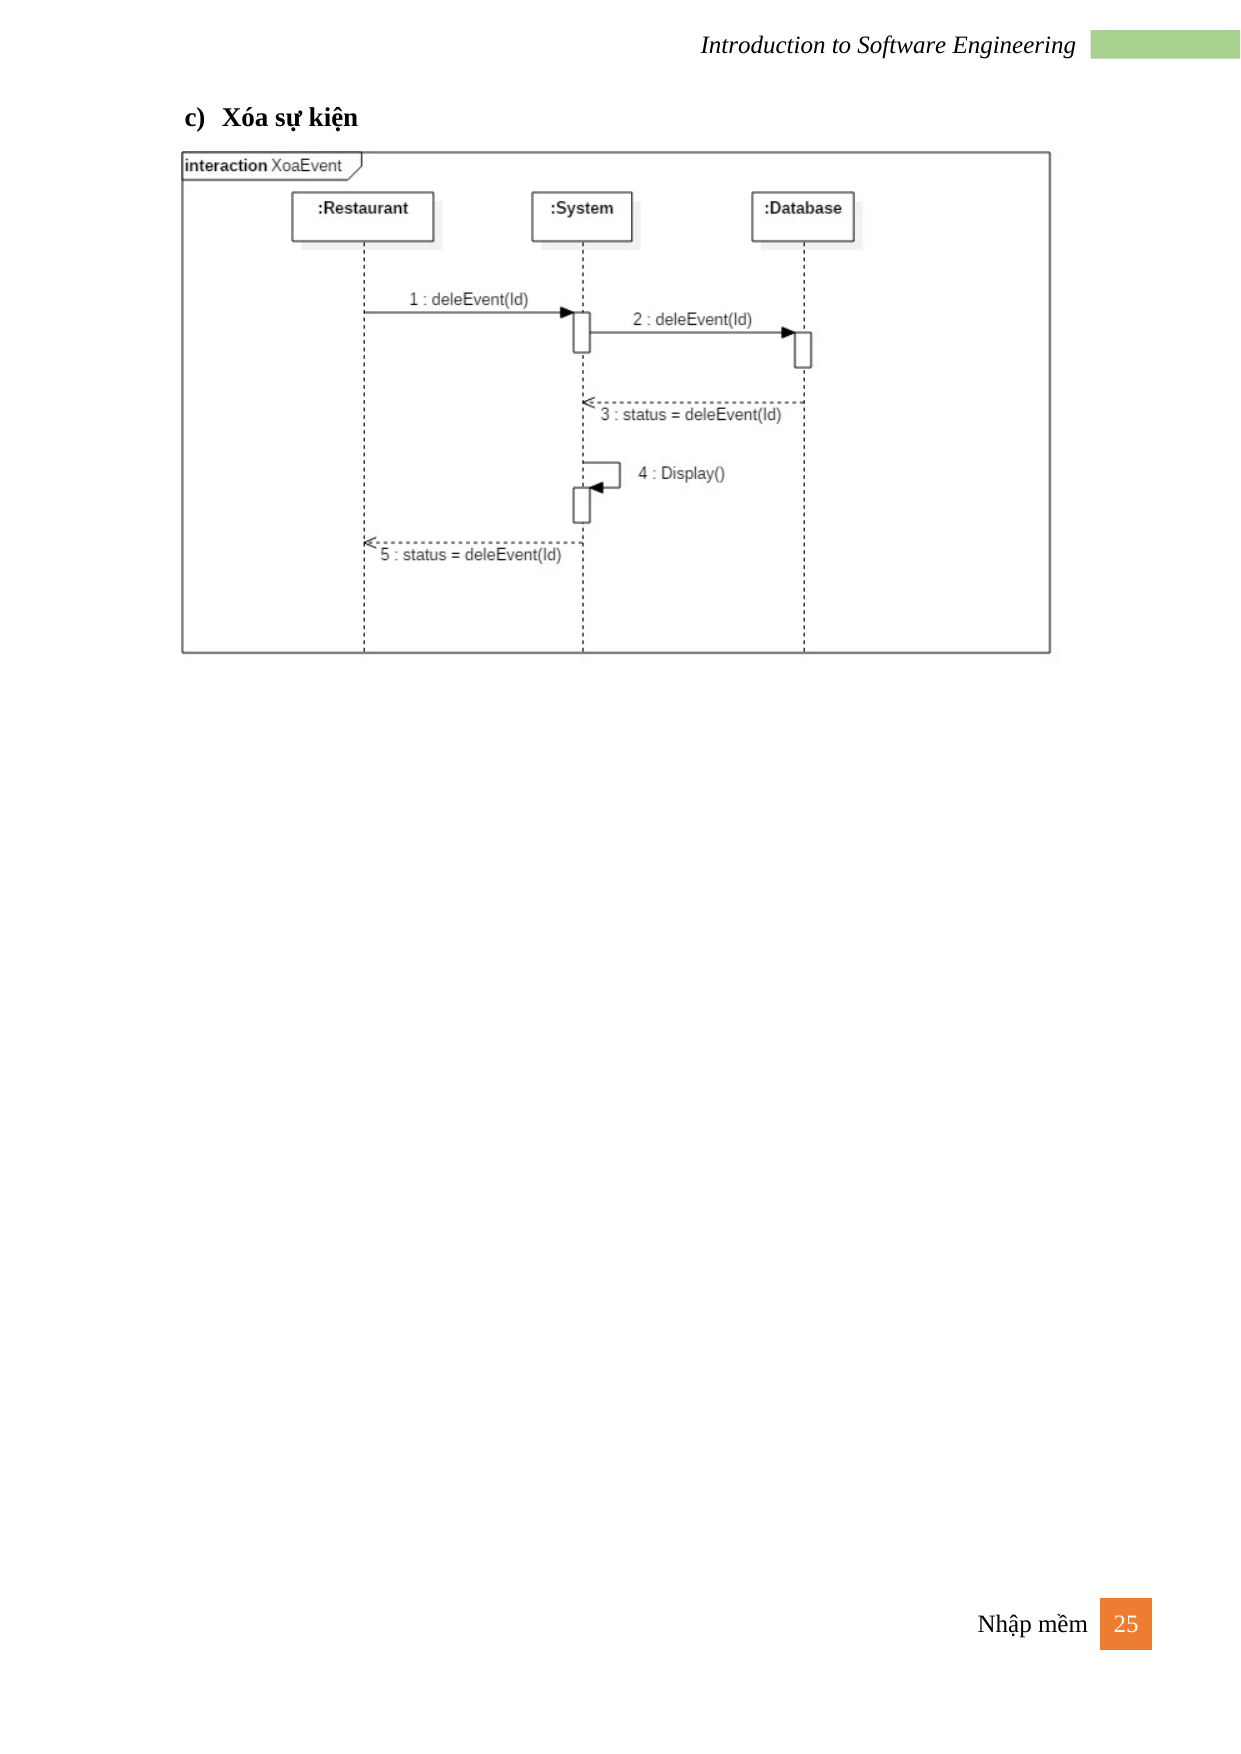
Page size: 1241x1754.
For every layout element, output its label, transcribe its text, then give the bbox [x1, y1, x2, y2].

list Xóa sự kiện [184, 101, 1152, 132]
picture [170, 140, 1100, 703]
